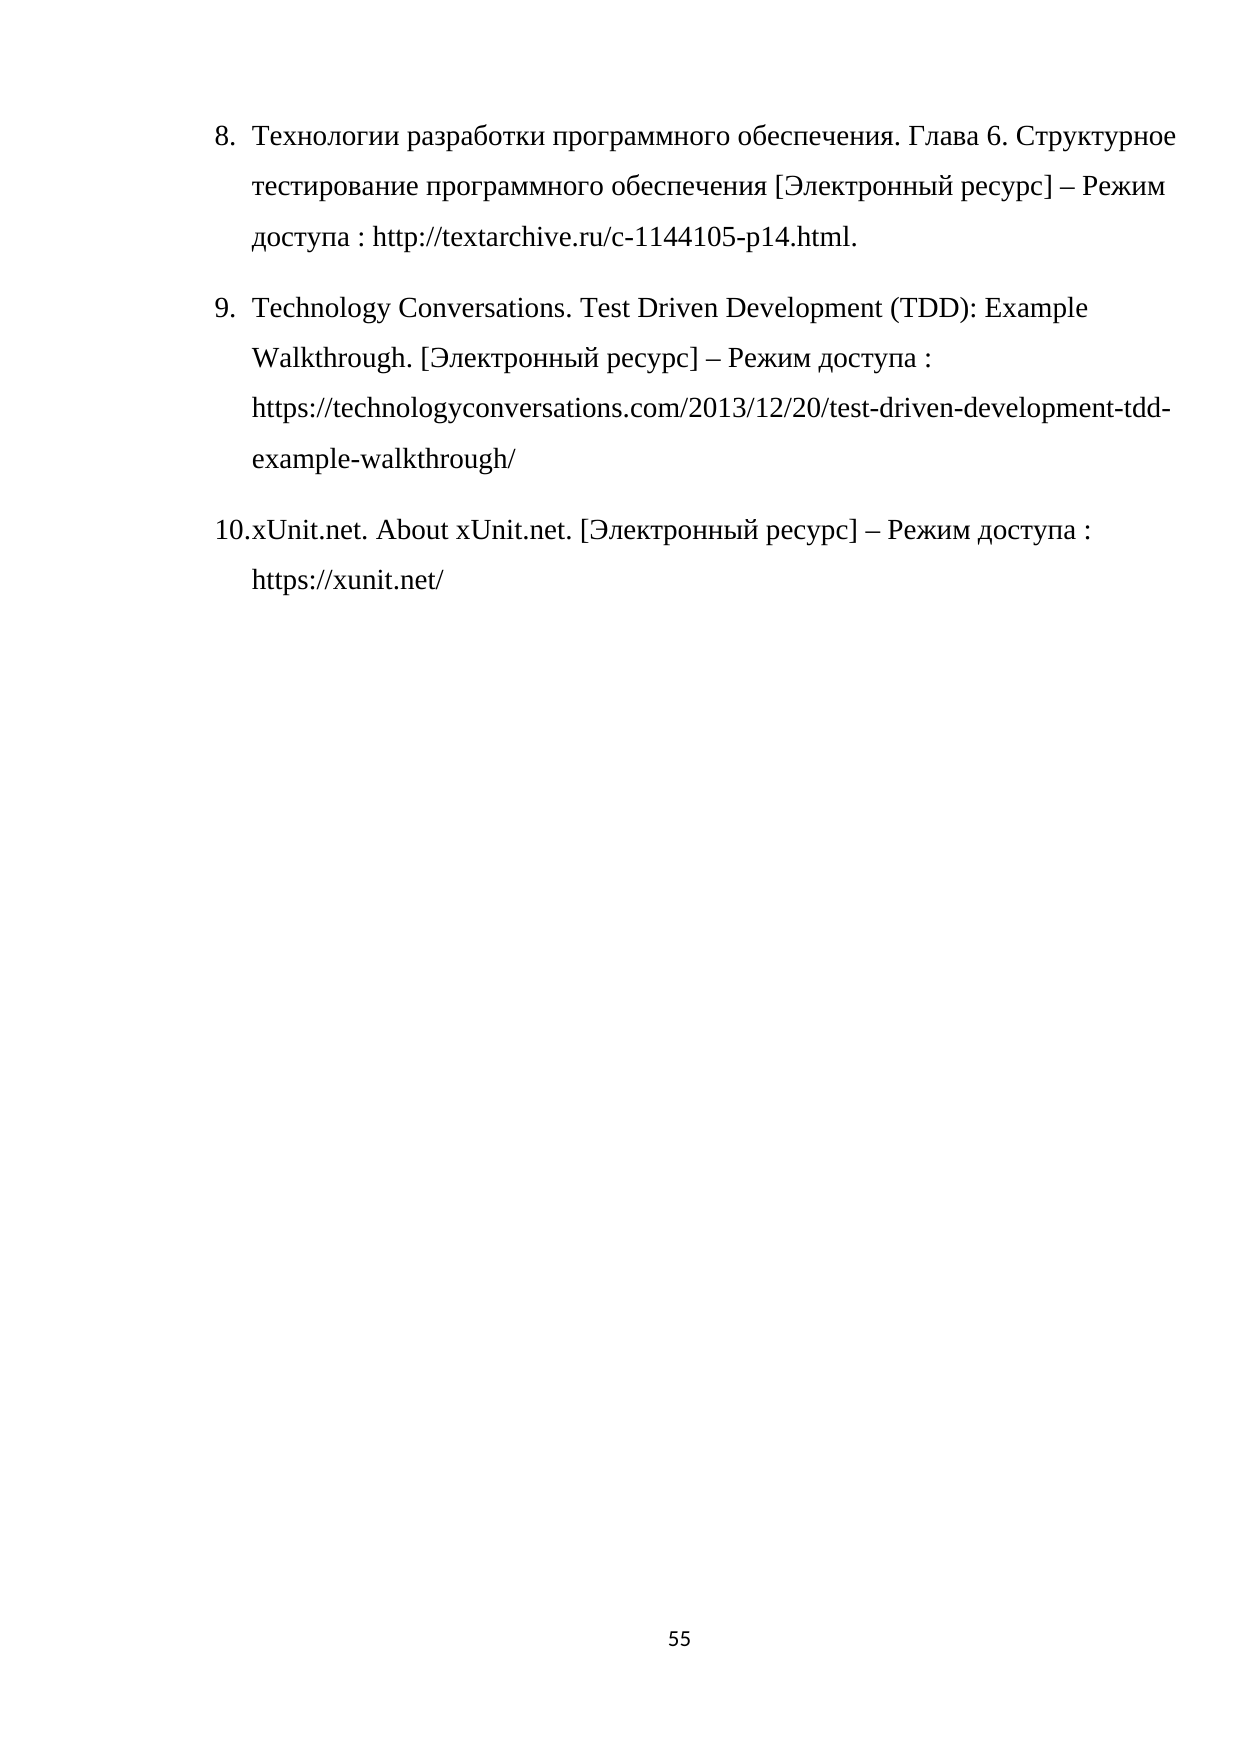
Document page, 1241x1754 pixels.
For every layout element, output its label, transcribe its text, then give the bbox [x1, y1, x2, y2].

list Технологии разработки программного обеспечения. Глава 6. Структурное тестирование программного обеспечения [Электронный ресурс] – Режим доступа : http://textarchive.ru/c-1144105-p14.html. [214, 118, 1181, 252]
list xUnit.net. About xUnit.net. [Электронный ресурс] – Режим доступа : https://xunit.net/ [214, 512, 1181, 596]
list Technology Conversations. Test Driven Development (TDD): Example Walkthrough. [Электронный ресурс] – Режим доступа : https://technologyconversations.com/2013/12/20/test-driven-development-tdd-example-walkthrough/ [214, 290, 1181, 474]
